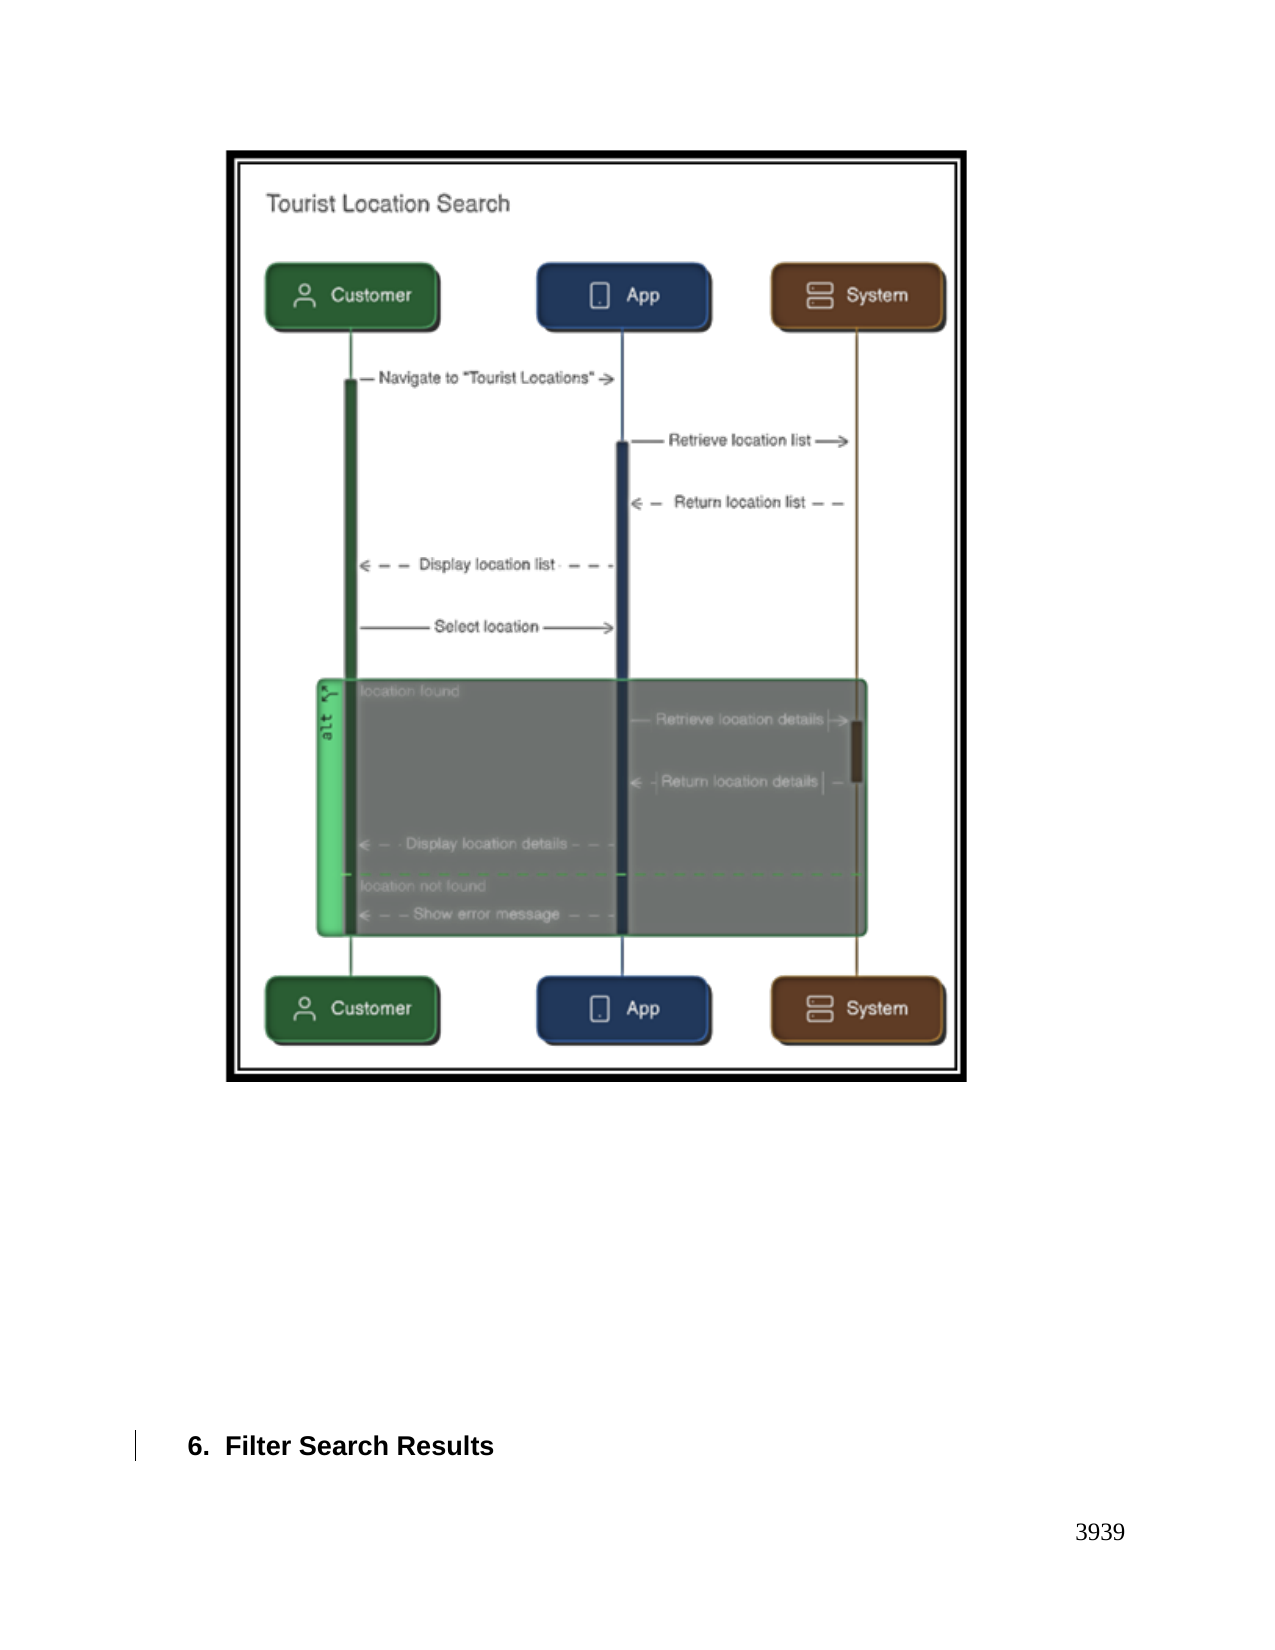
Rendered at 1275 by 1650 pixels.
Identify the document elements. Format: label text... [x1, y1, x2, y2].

picture [225, 150, 967, 1082]
list Filter Search Results [187, 1430, 1125, 1461]
